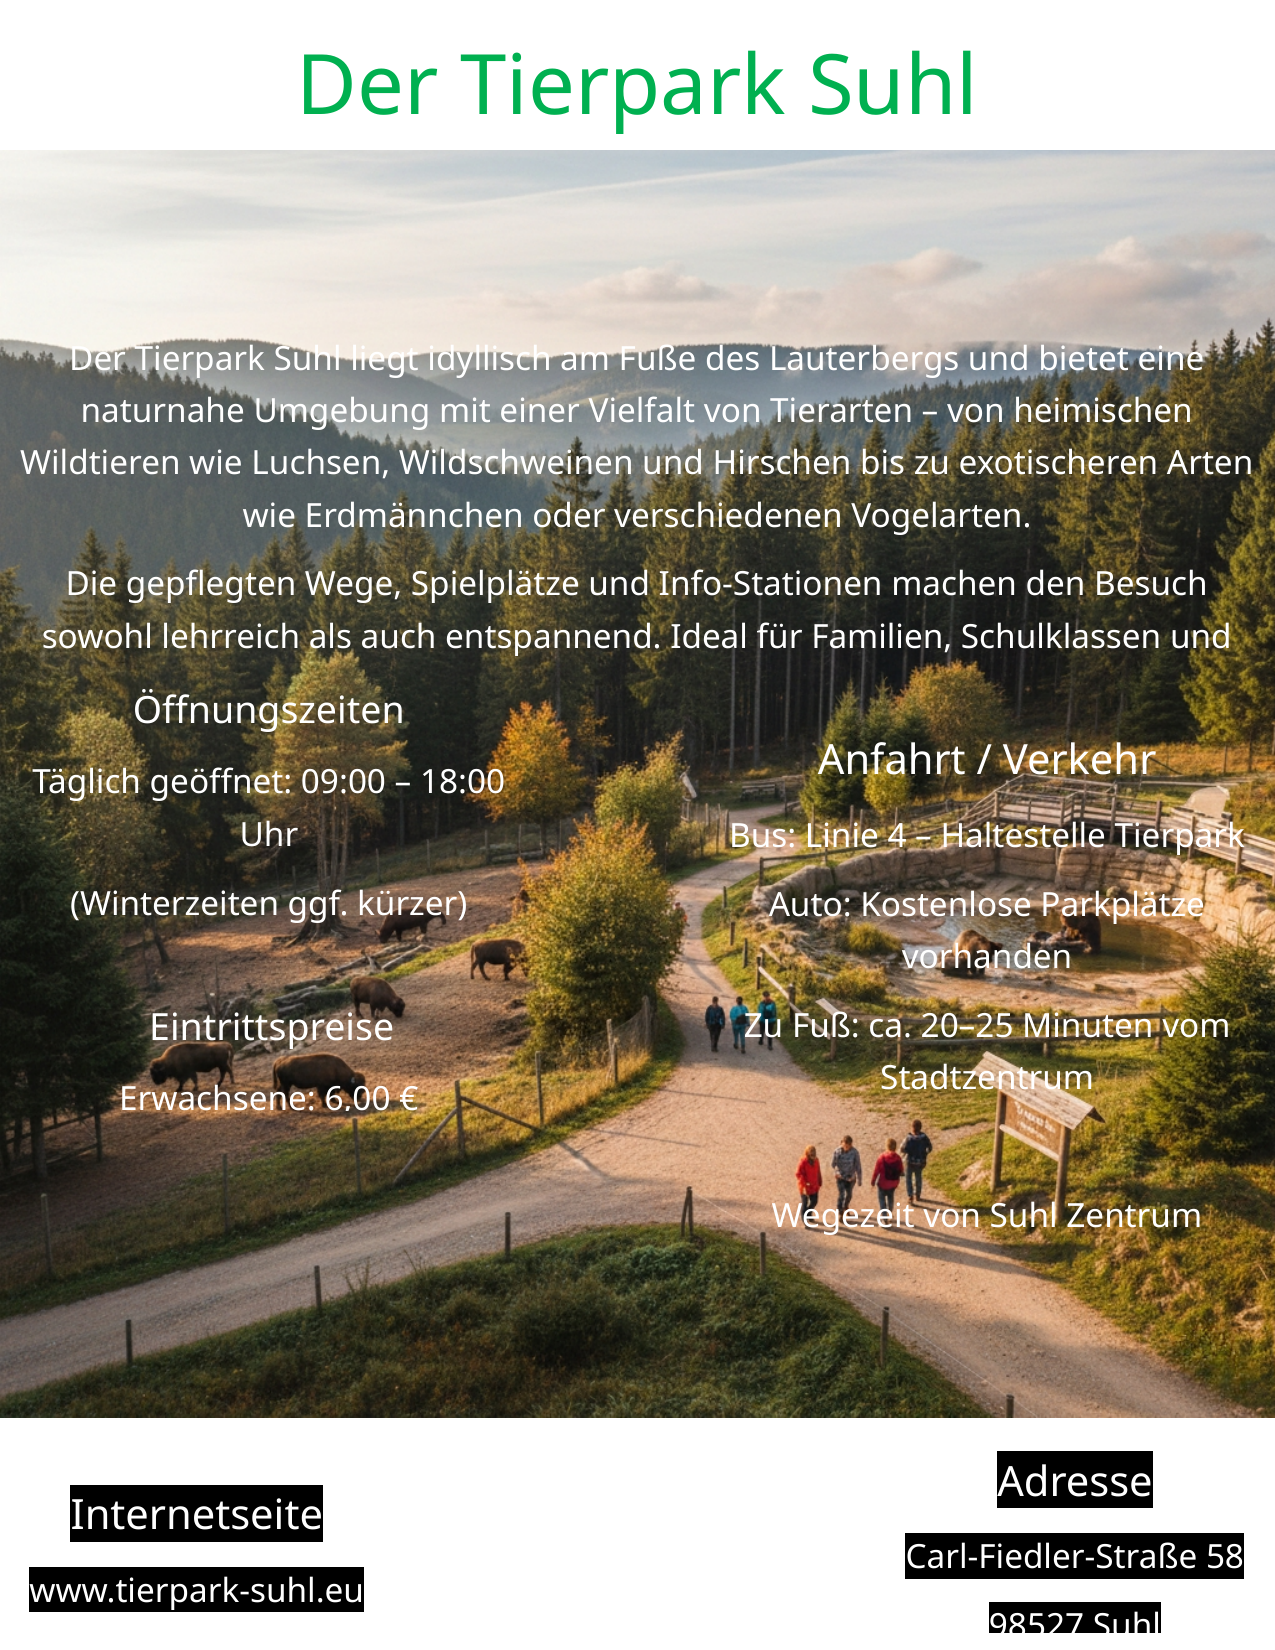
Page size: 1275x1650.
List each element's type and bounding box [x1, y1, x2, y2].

picture [0, 150, 1275, 1418]
